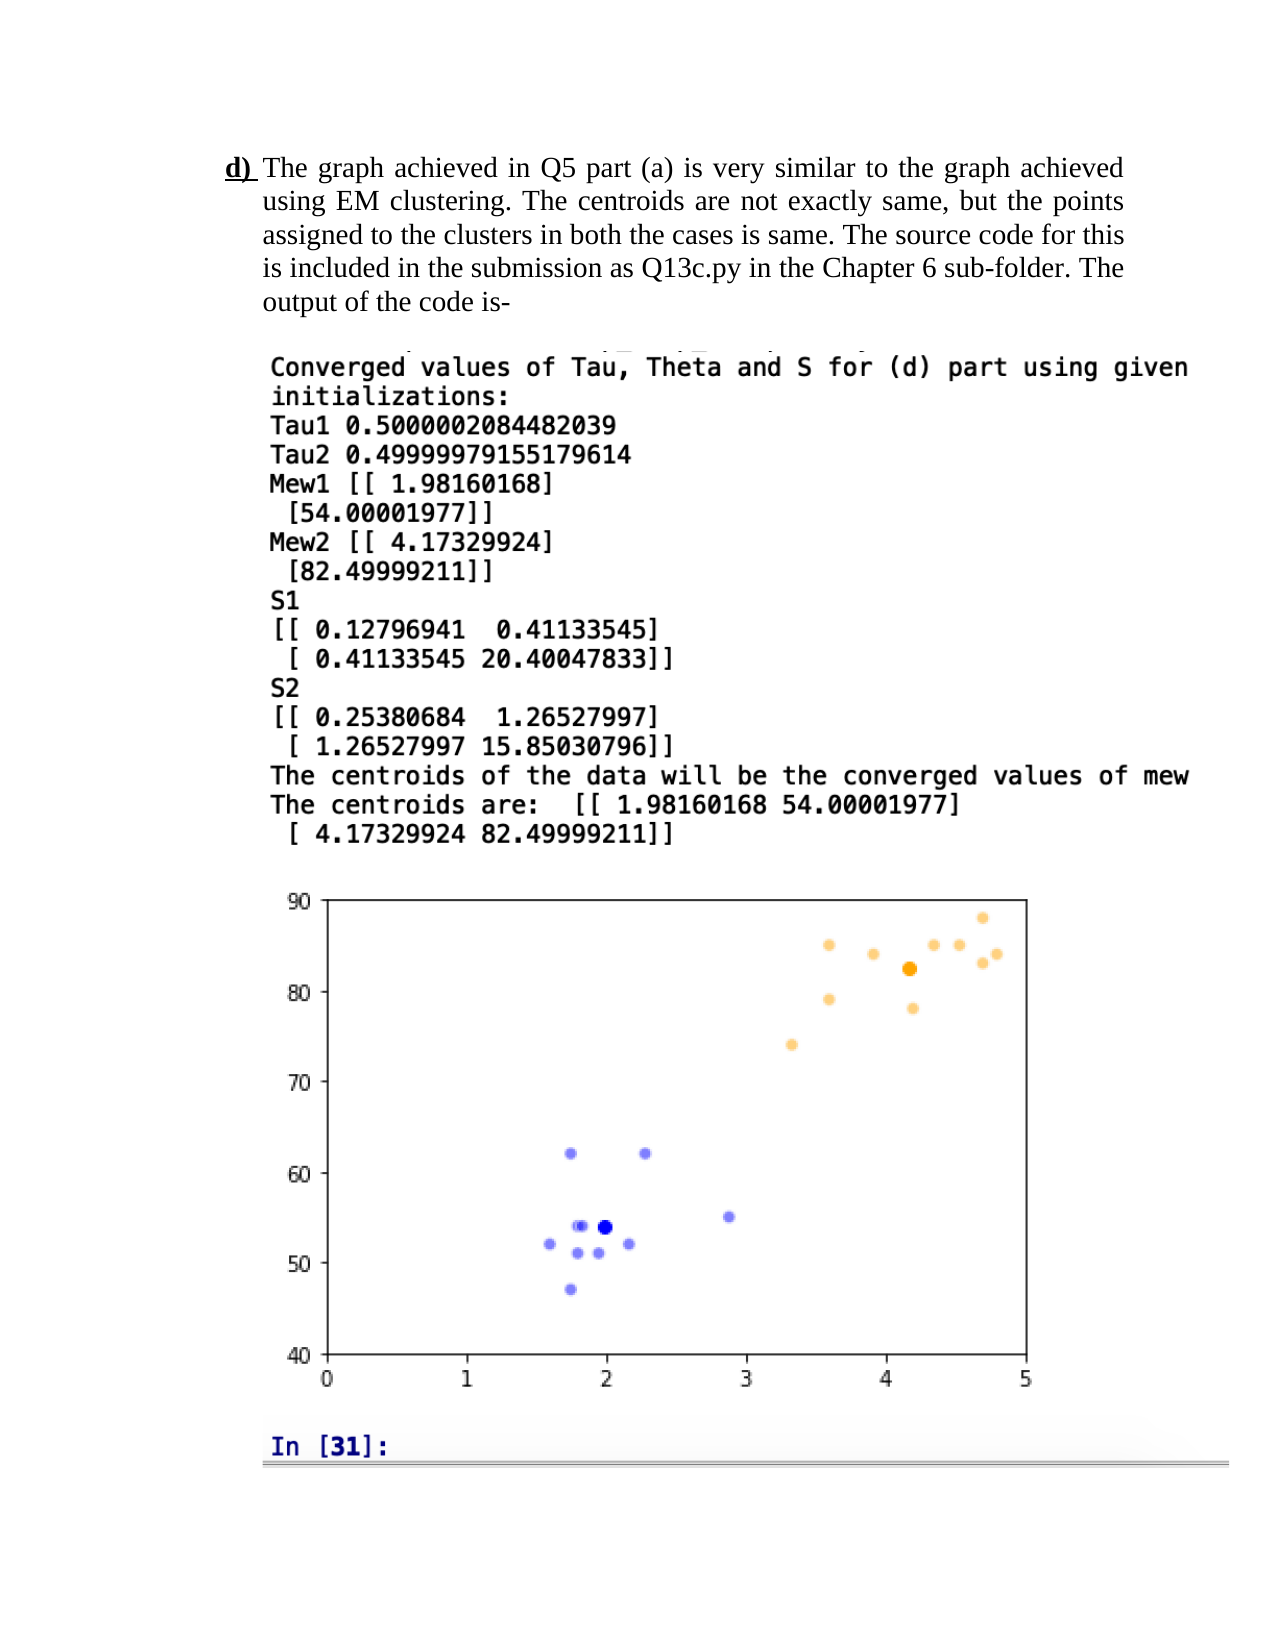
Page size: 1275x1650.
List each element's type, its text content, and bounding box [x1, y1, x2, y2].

picture [262, 351, 1230, 1468]
list The graph achieved in Q5 part (a) is very similar to the graph achieved using EM clustering. The centroids are not exactly same, but the points assigned to the clusters in both the cases is same. The source code for this is included in the submission as Q13c.py in the Chapter 6 sub-folder. The output of the code is- [225, 150, 1125, 318]
